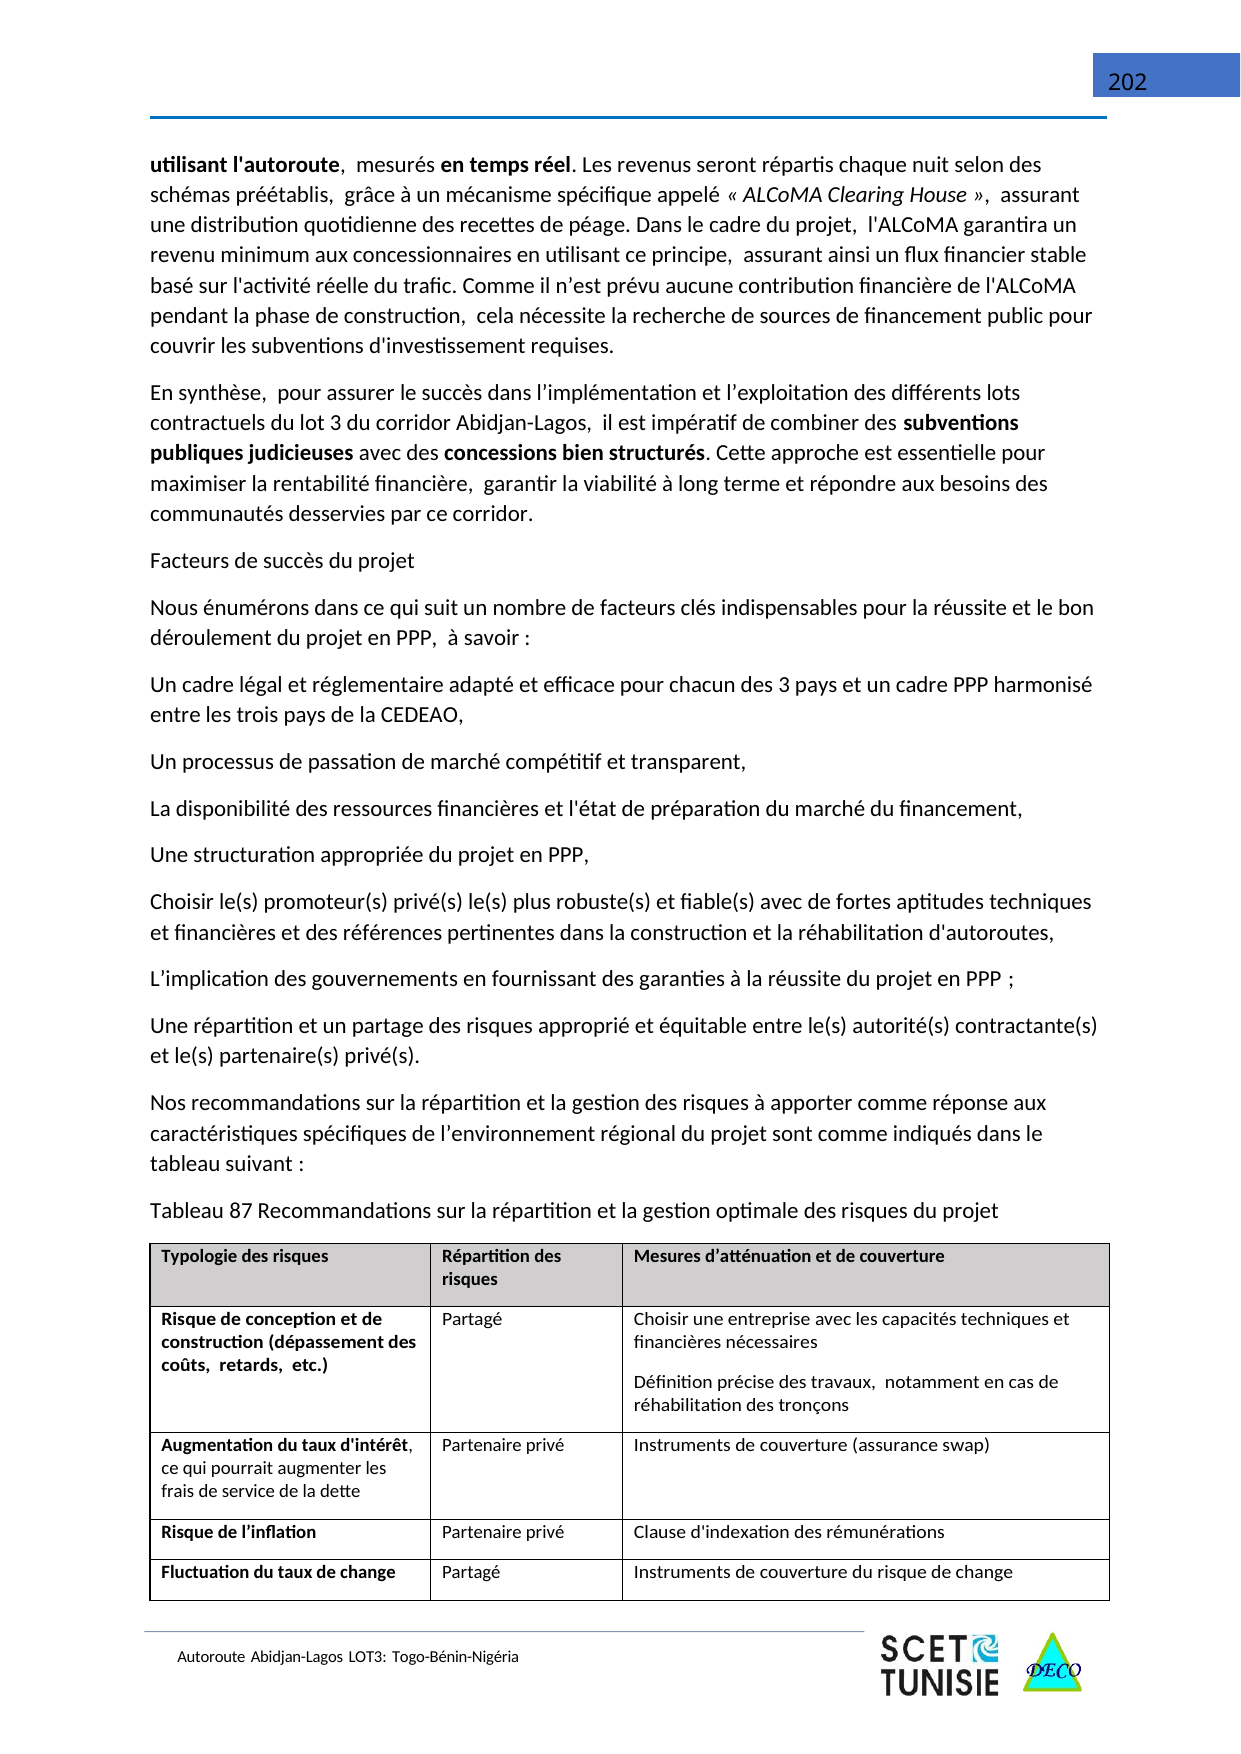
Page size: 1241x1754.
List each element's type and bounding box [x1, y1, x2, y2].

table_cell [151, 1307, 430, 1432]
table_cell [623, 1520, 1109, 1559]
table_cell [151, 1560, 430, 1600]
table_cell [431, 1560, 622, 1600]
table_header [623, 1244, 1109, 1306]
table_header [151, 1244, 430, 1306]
picture [1022, 1631, 1082, 1692]
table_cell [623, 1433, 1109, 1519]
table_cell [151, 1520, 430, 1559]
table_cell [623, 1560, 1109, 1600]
picture [880, 1634, 999, 1696]
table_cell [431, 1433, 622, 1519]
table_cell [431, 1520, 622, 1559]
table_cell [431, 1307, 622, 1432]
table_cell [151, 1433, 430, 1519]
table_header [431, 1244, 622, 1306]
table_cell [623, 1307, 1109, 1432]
